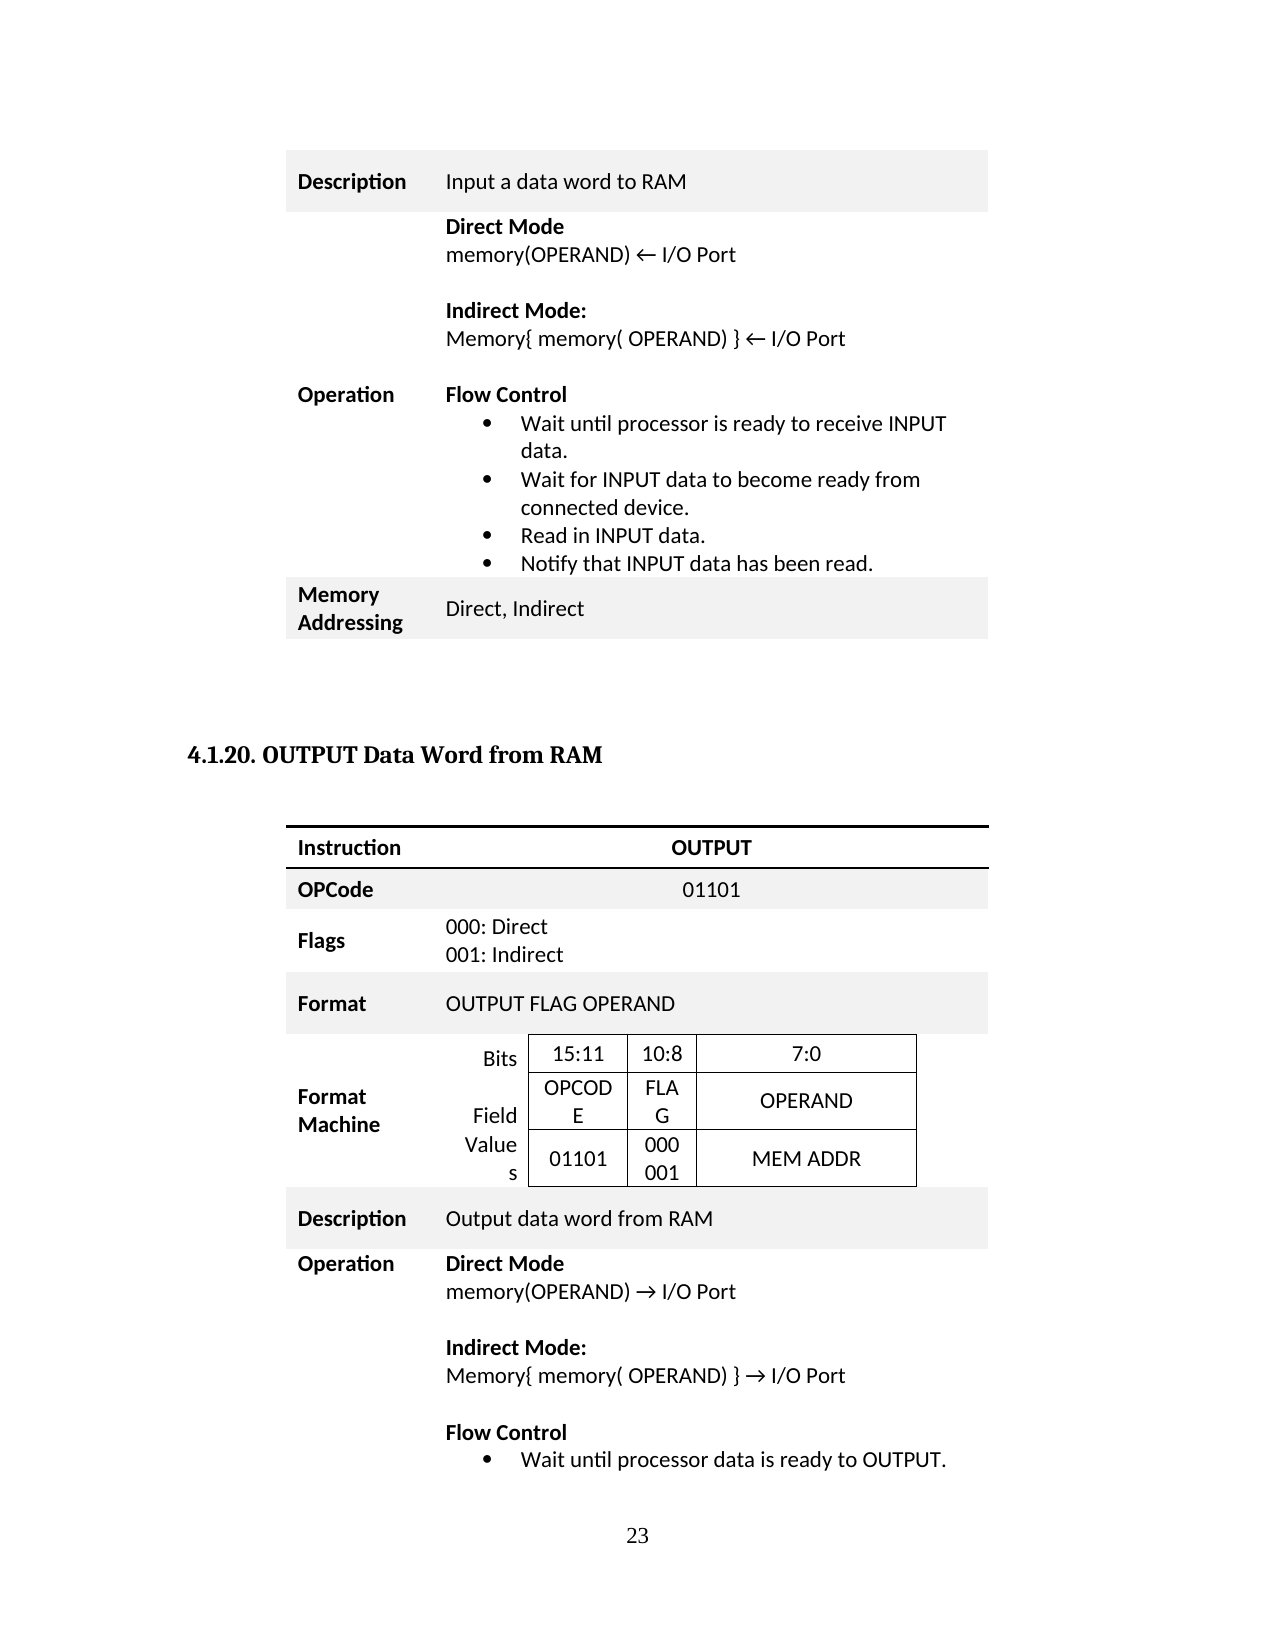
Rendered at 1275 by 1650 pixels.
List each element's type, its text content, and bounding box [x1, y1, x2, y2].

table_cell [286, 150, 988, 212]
subtitle OUTPUT Data Word from RAM [187, 741, 1125, 770]
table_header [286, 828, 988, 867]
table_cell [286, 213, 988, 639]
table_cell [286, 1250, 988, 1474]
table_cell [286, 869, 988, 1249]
